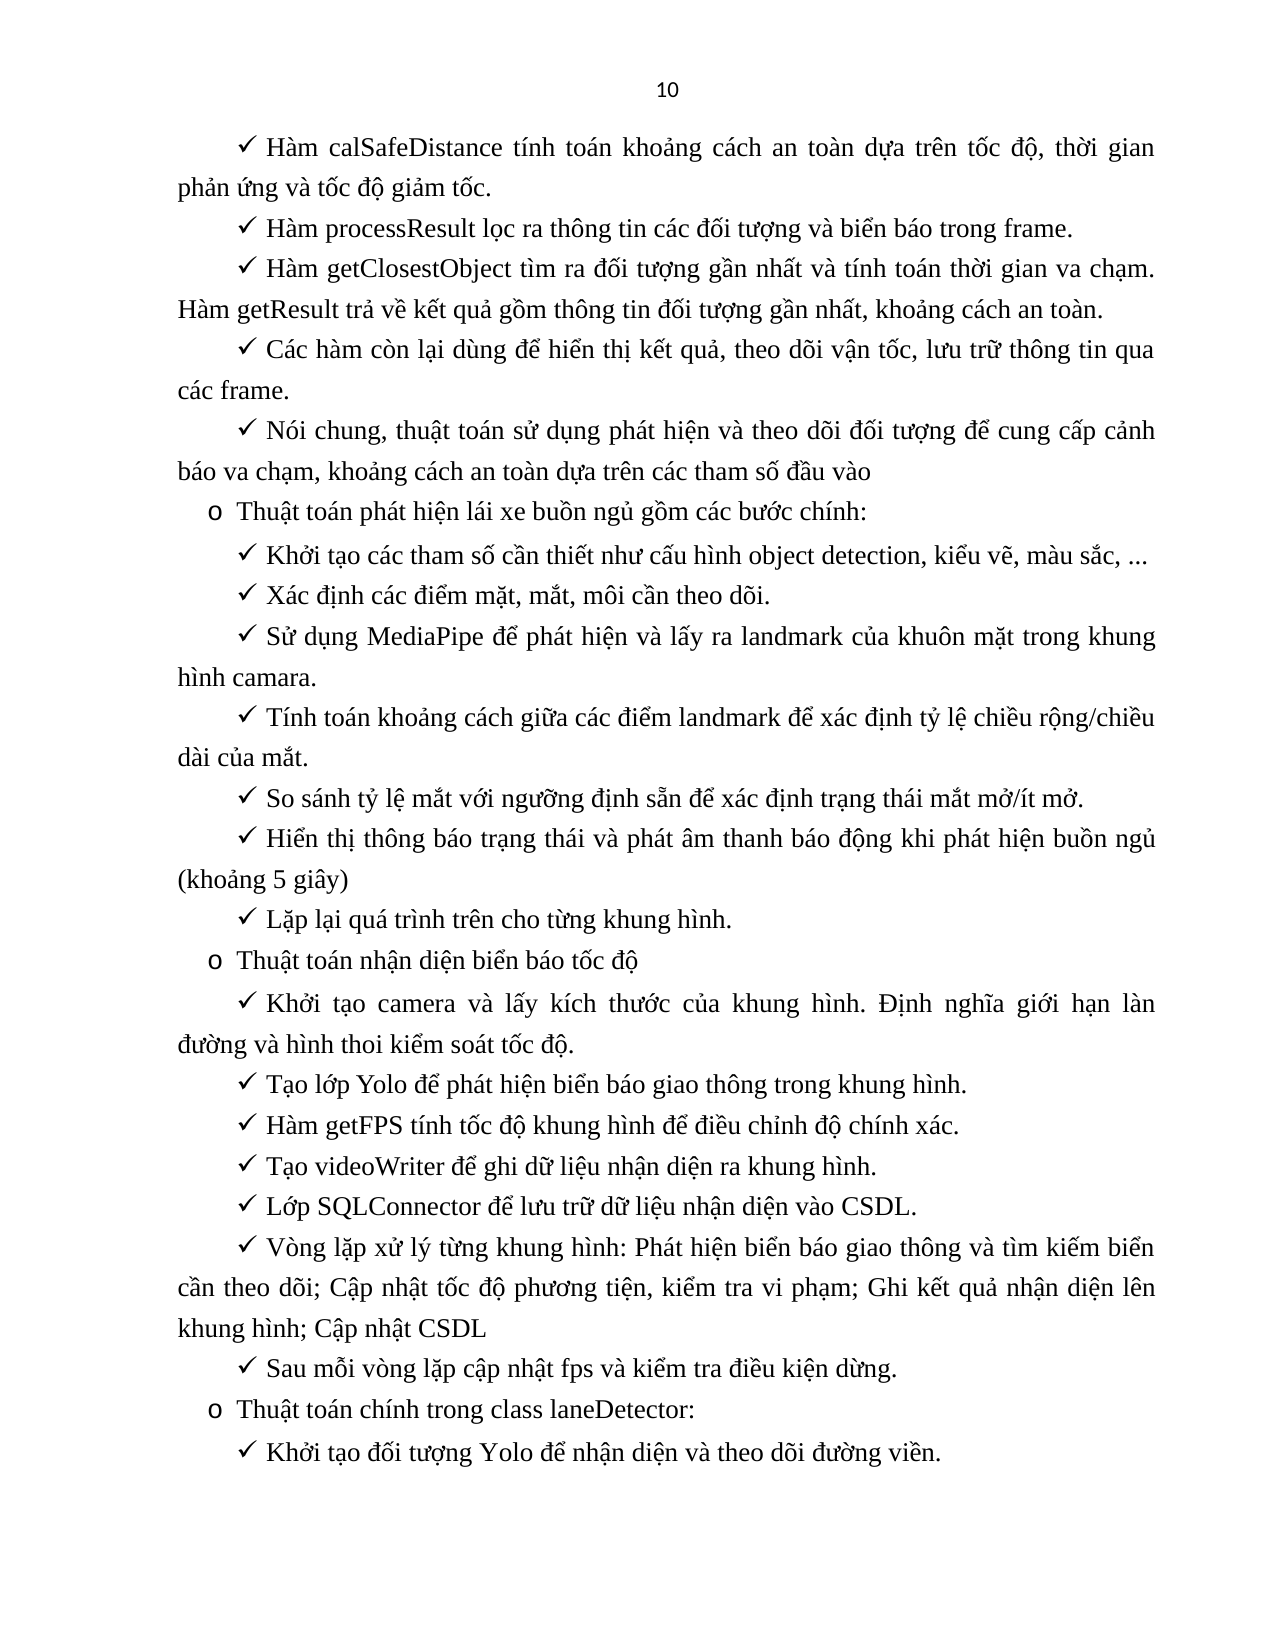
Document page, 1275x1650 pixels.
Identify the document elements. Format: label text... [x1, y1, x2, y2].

list Nói chung, thuật toán sử dụng phát hiện và theo dõi đối tượng để cung cấp cảnh báo va chạm, khoảng cách an toàn dựa trên các tham số đầu vào [177, 414, 1157, 486]
list Hàm processResult lọc ra thông tin các đối tượng và biển báo trong frame. [177, 212, 1157, 243]
list Hàm getFPS tính tốc độ khung hình để điều chỉnh độ chính xác. [177, 1109, 1157, 1140]
list Khởi tạo các tham số cần thiết như cấu hình object detection, kiểu vẽ, màu sắc, ... [177, 539, 1157, 570]
list Tạo lớp Yolo để phát hiện biển báo giao thông trong khung hình. [177, 1068, 1157, 1100]
list Thuật toán phát hiện lái xe buồn ngủ gồm các bước chính: [177, 495, 1157, 529]
list Xác định các điểm mặt, mắt, môi cần theo dõi. [177, 579, 1157, 611]
list So sánh tỷ lệ mắt với ngưỡng định sẵn để xác định trạng thái mắt mở/ít mở. [177, 782, 1157, 813]
list Thuật toán chính trong class laneDetector: [177, 1393, 1157, 1426]
list Khởi tạo camera và lấy kích thước của khung hình. Định nghĩa giới hạn làn đường và hình thoi kiểm soát tốc độ. [177, 988, 1157, 1059]
list Lớp SQLConnector để lưu trữ dữ liệu nhận diện vào CSDL. [177, 1190, 1157, 1222]
list Tính toán khoảng cách giữa các điểm landmark để xác định tỷ lệ chiều rộng/chiều dài của mắt. [177, 701, 1157, 773]
list Lặp lại quá trình trên cho từng khung hình. [177, 903, 1157, 935]
list Sử dụng MediaPipe để phát hiện và lấy ra landmark của khuôn mặt trong khung hình camara. [177, 620, 1157, 692]
list Sau mỗi vòng lặp cập nhật fps và kiểm tra điều kiện dừng. [177, 1352, 1157, 1384]
list Các hàm còn lại dùng để hiển thị kết quả, theo dõi vận tốc, lưu trữ thông tin qua các frame. [177, 333, 1157, 405]
list Thuật toán nhận diện biển báo tốc độ [177, 944, 1157, 978]
list Hàm getClosestObject tìm ra đối tượng gần nhất và tính toán thời gian va chạm. Hàm getResult trả về kết quả gồm thông tin đối tượng gần nhất, khoảng cách an toàn. [177, 253, 1157, 324]
list Hiển thị thông báo trạng thái và phát âm thanh báo động khi phát hiện buồn ngủ (khoảng 5 giây) [177, 823, 1157, 894]
list Vòng lặp xử lý từng khung hình: Phát hiện biển báo giao thông và tìm kiếm biển cần theo dõi; Cập nhật tốc độ phương tiện, kiểm tra vi phạm; Ghi kết quả nhận diện lên khung hình; Cập nhật CSDL [177, 1231, 1157, 1343]
list Tạo videoWriter để ghi dữ liệu nhận diện ra khung hình. [177, 1150, 1157, 1181]
list Khởi tạo đối tượng Yolo để nhận diện và theo dõi đường viền. [177, 1436, 1157, 1468]
list Hàm calSafeDistance tính toán khoảng cách an toàn dựa trên tốc độ, thời gian phản ứng và tốc độ giảm tốc. [177, 131, 1157, 203]
